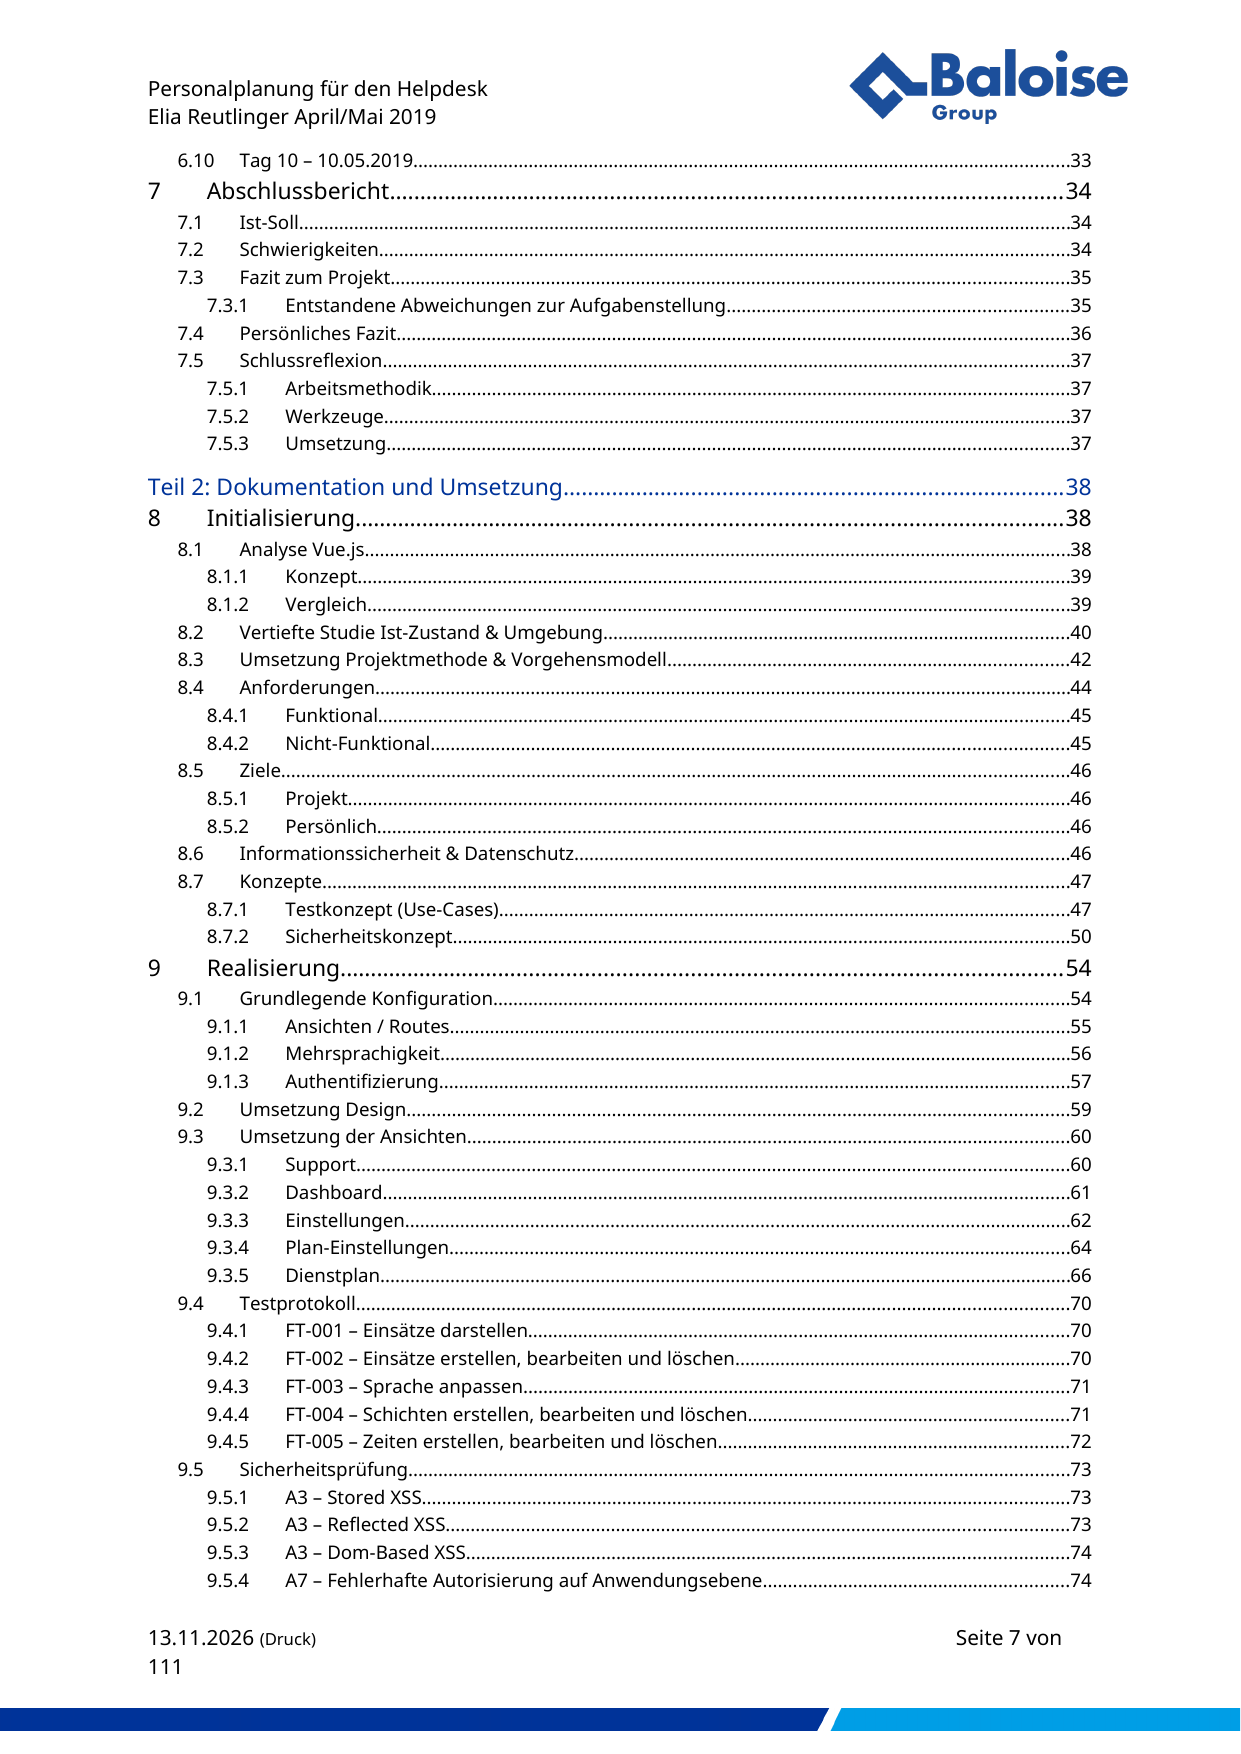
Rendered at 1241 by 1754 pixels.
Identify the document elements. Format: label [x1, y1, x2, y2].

picture [849, 49, 1128, 124]
picture [0, 1708, 1241, 1733]
